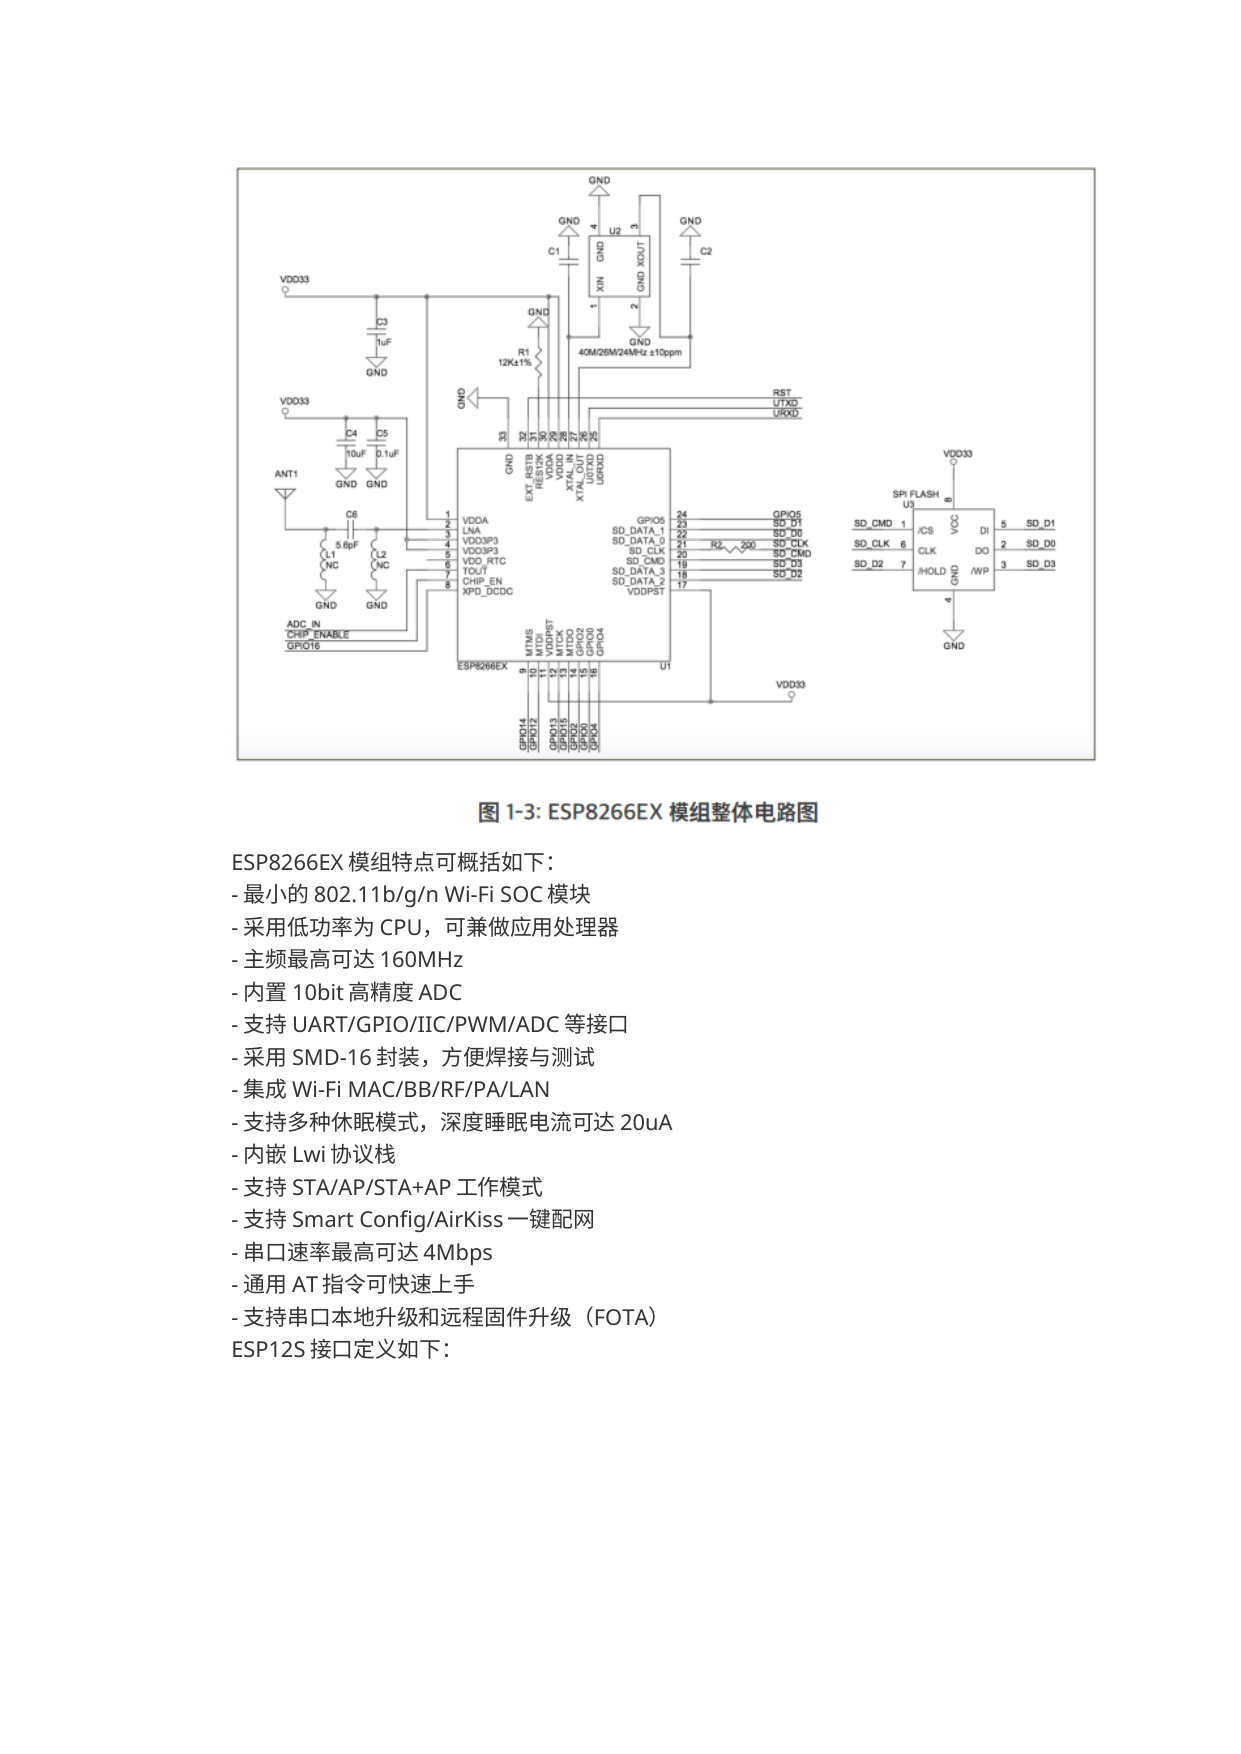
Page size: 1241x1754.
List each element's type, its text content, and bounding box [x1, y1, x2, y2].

text - 主频最高可达160MHz [187, 942, 1053, 974]
text - 支持STA/AP/STA+AP工作模式 [187, 1169, 1053, 1202]
picture [231, 162, 1097, 840]
text - 支持UART/GPIO/IIC/PWM/ADC等接口 [187, 1007, 1053, 1039]
text ESP12S接口定义如下： [187, 1332, 1053, 1364]
text - 内嵌Lwi协议栈 [187, 1137, 1053, 1169]
text - 最小的802.11b/g/n Wi-Fi SOC模块 [187, 877, 1053, 909]
text - 支持Smart Config/AirKiss一键配网 [187, 1202, 1053, 1234]
text - 串口速率最高可达4Mbps [187, 1234, 1053, 1267]
text - 内置10bit高精度ADC [187, 974, 1053, 1007]
text - 通用AT指令可快速上手 [187, 1267, 1053, 1299]
text - 集成Wi-Fi MAC/BB/RF/PA/LAN [187, 1072, 1053, 1104]
text ESP8266EX模组特点可概括如下： [187, 844, 1053, 877]
text - 支持串口本地升级和远程固件升级（FOTA） [187, 1299, 1053, 1332]
text - 采用SMD-16封装，方便焊接与测试 [187, 1039, 1053, 1072]
text - 采用低功率为CPU，可兼做应用处理器 [187, 909, 1053, 942]
text - 支持多种休眠模式，深度睡眠电流可达20uA [187, 1104, 1053, 1137]
